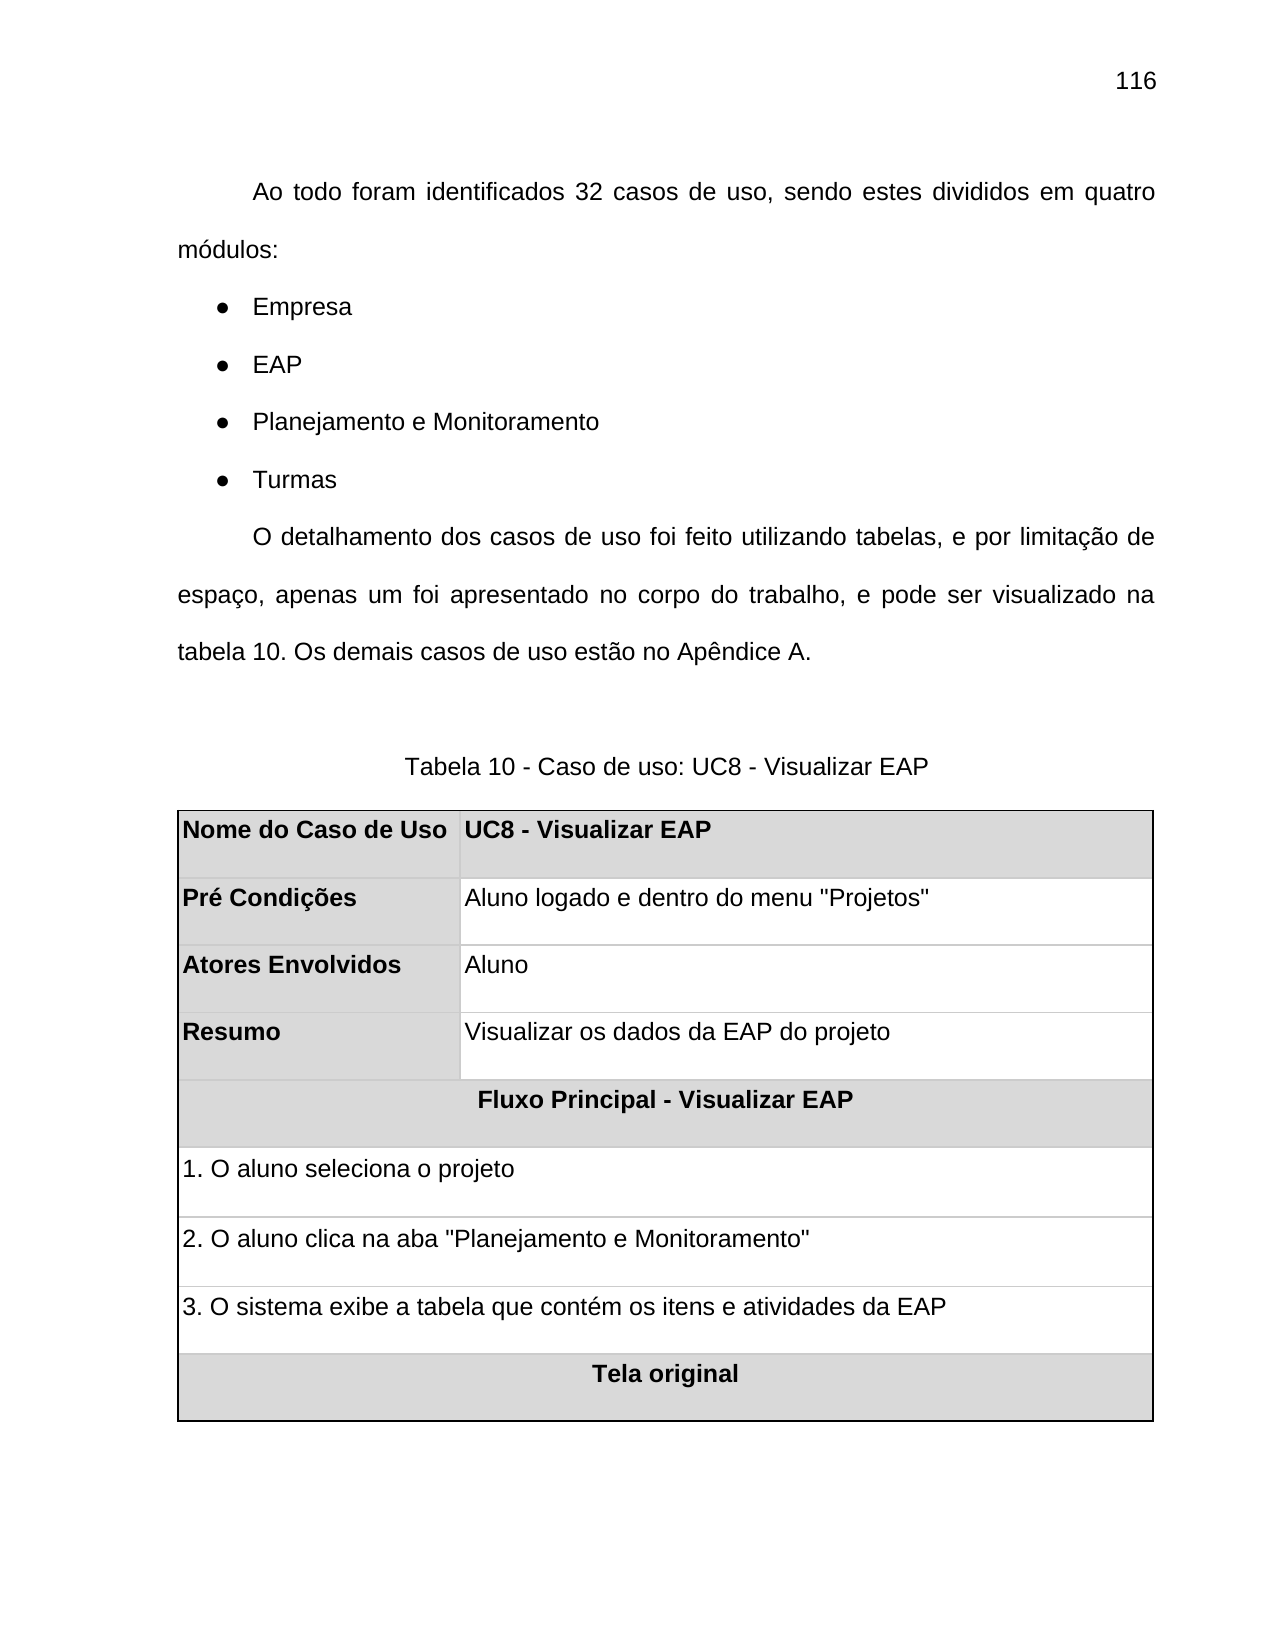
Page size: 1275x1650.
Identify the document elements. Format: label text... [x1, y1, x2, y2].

table_cell Atores Envolvidos [179, 946, 459, 1012]
list Turmas [215, 465, 1157, 493]
table_cell Visualizar os dados da EAP do projeto [461, 1013, 1152, 1079]
table_cell 3. O sistema exibe a tabela que contém os itens e atividades da EAP [179, 1287, 1152, 1353]
table_cell Aluno logado e dentro do menu "Projetos" [461, 879, 1152, 944]
list EAP [215, 350, 1157, 378]
table_cell Fluxo Principal - Visualizar EAP [179, 1081, 1152, 1146]
table_cell 2. O aluno clica na aba "Planejamento e Monitoramento" [179, 1218, 1152, 1286]
table_header UC8 - Visualizar EAP [461, 811, 1152, 877]
table_cell 1. O aluno seleciona o projeto [179, 1148, 1152, 1216]
table_header Nome do Caso de Uso [179, 811, 459, 877]
table_cell Resumo [179, 1013, 459, 1079]
text Ao todo foram identificados 32 casos de uso, sendo estes divididos em quatro módulos: [177, 177, 1157, 263]
text Tabela 10 - Caso de uso: UC8 - Visualizar EAP [177, 752, 1157, 781]
table_cell Pré Condições [179, 879, 459, 944]
table_cell Tela original [179, 1355, 1152, 1420]
text O detalhamento dos casos de uso foi feito utilizando tabelas, e por limitação de espaço, apenas um foi apresentado no corpo do trabalho, e pode ser visualizado na tabela 10. Os demais casos de uso estão no Apêndice A. [177, 522, 1157, 666]
list Empresa [215, 292, 1157, 321]
table_cell Aluno [461, 946, 1152, 1012]
list Planejamento e Monitoramento [215, 407, 1157, 436]
